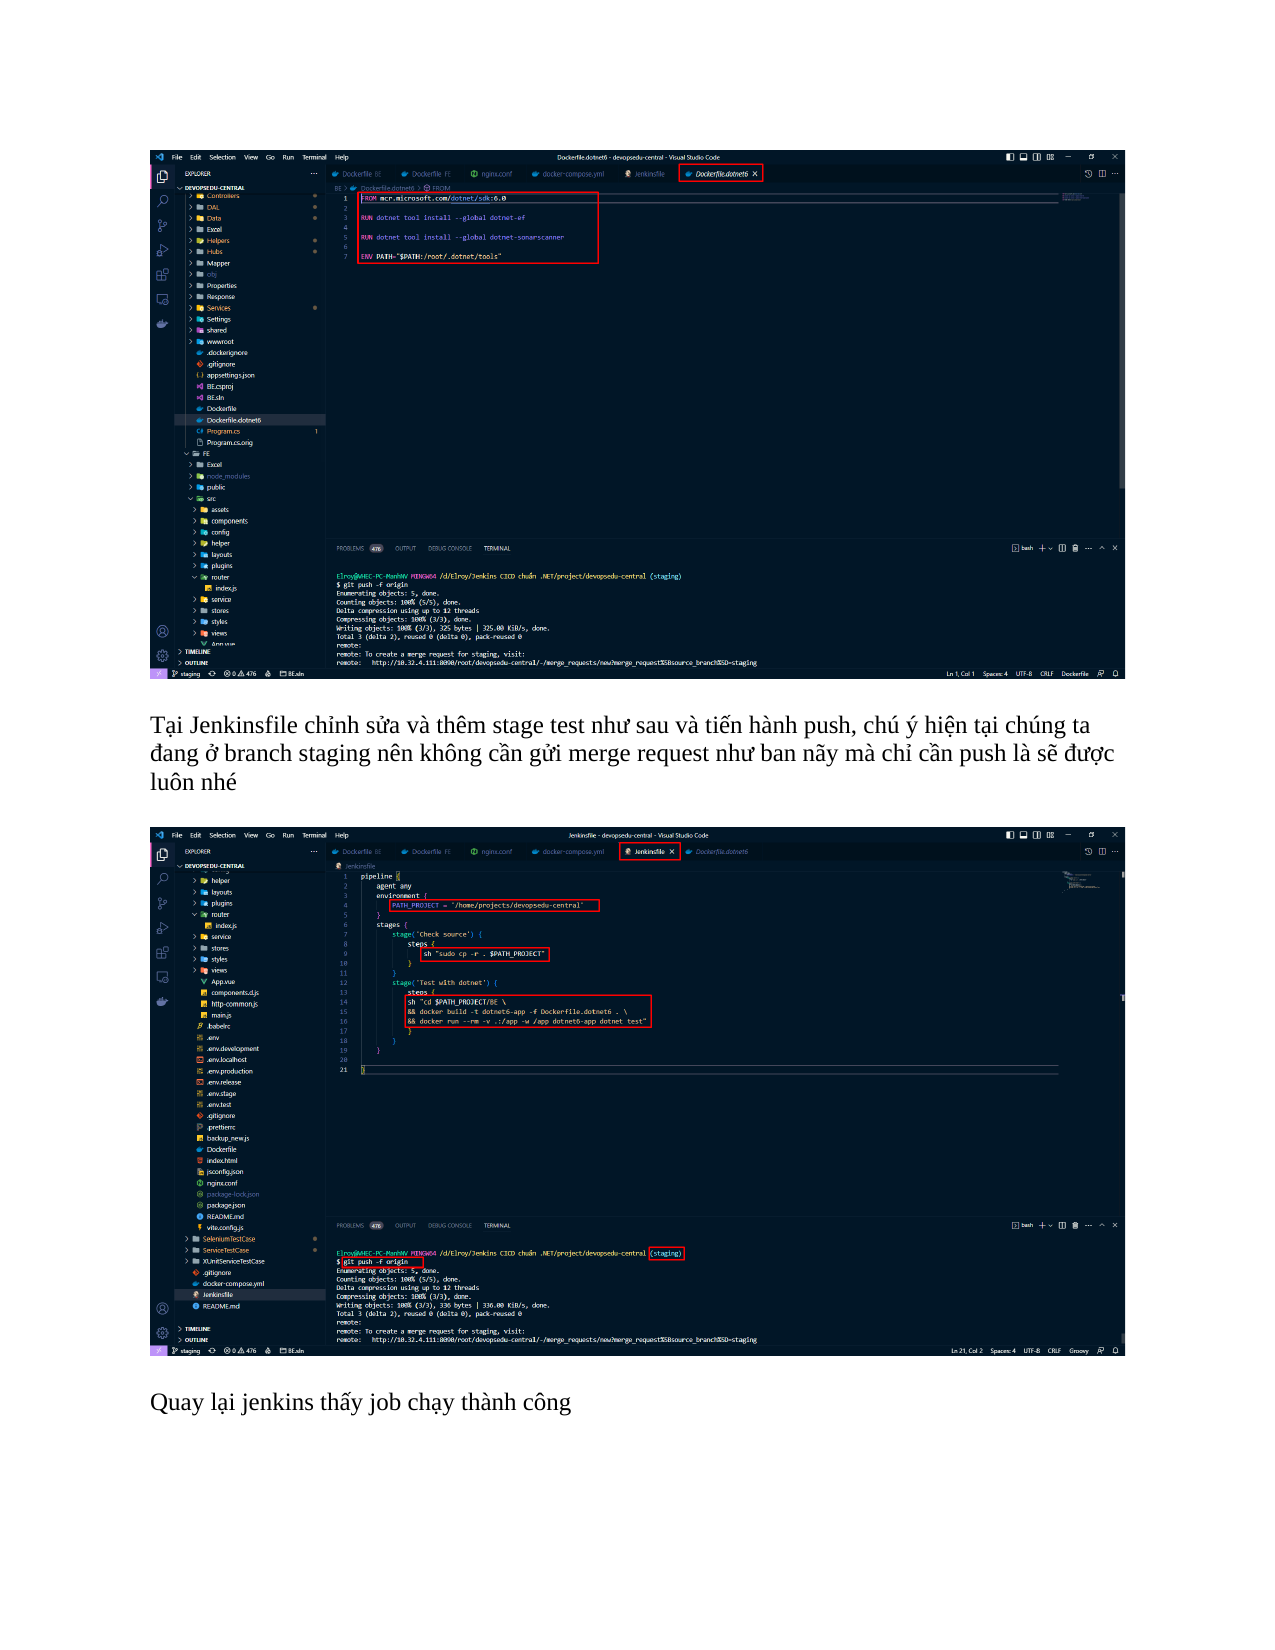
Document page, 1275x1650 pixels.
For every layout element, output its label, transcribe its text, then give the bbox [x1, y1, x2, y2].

picture [150, 150, 1125, 679]
picture [150, 827, 1125, 1356]
text Tại Jenkinsfile chỉnh sửa và thêm stage test như sau và tiến hành push, chú ý hiện tại chúng ta đang ở branch staging nên không cần gửi merge request như ban nãy mà chỉ cần push là sẽ được luôn nhé [150, 710, 1125, 796]
text Quay lại jenkins thấy job chạy thành công [150, 1387, 1125, 1416]
